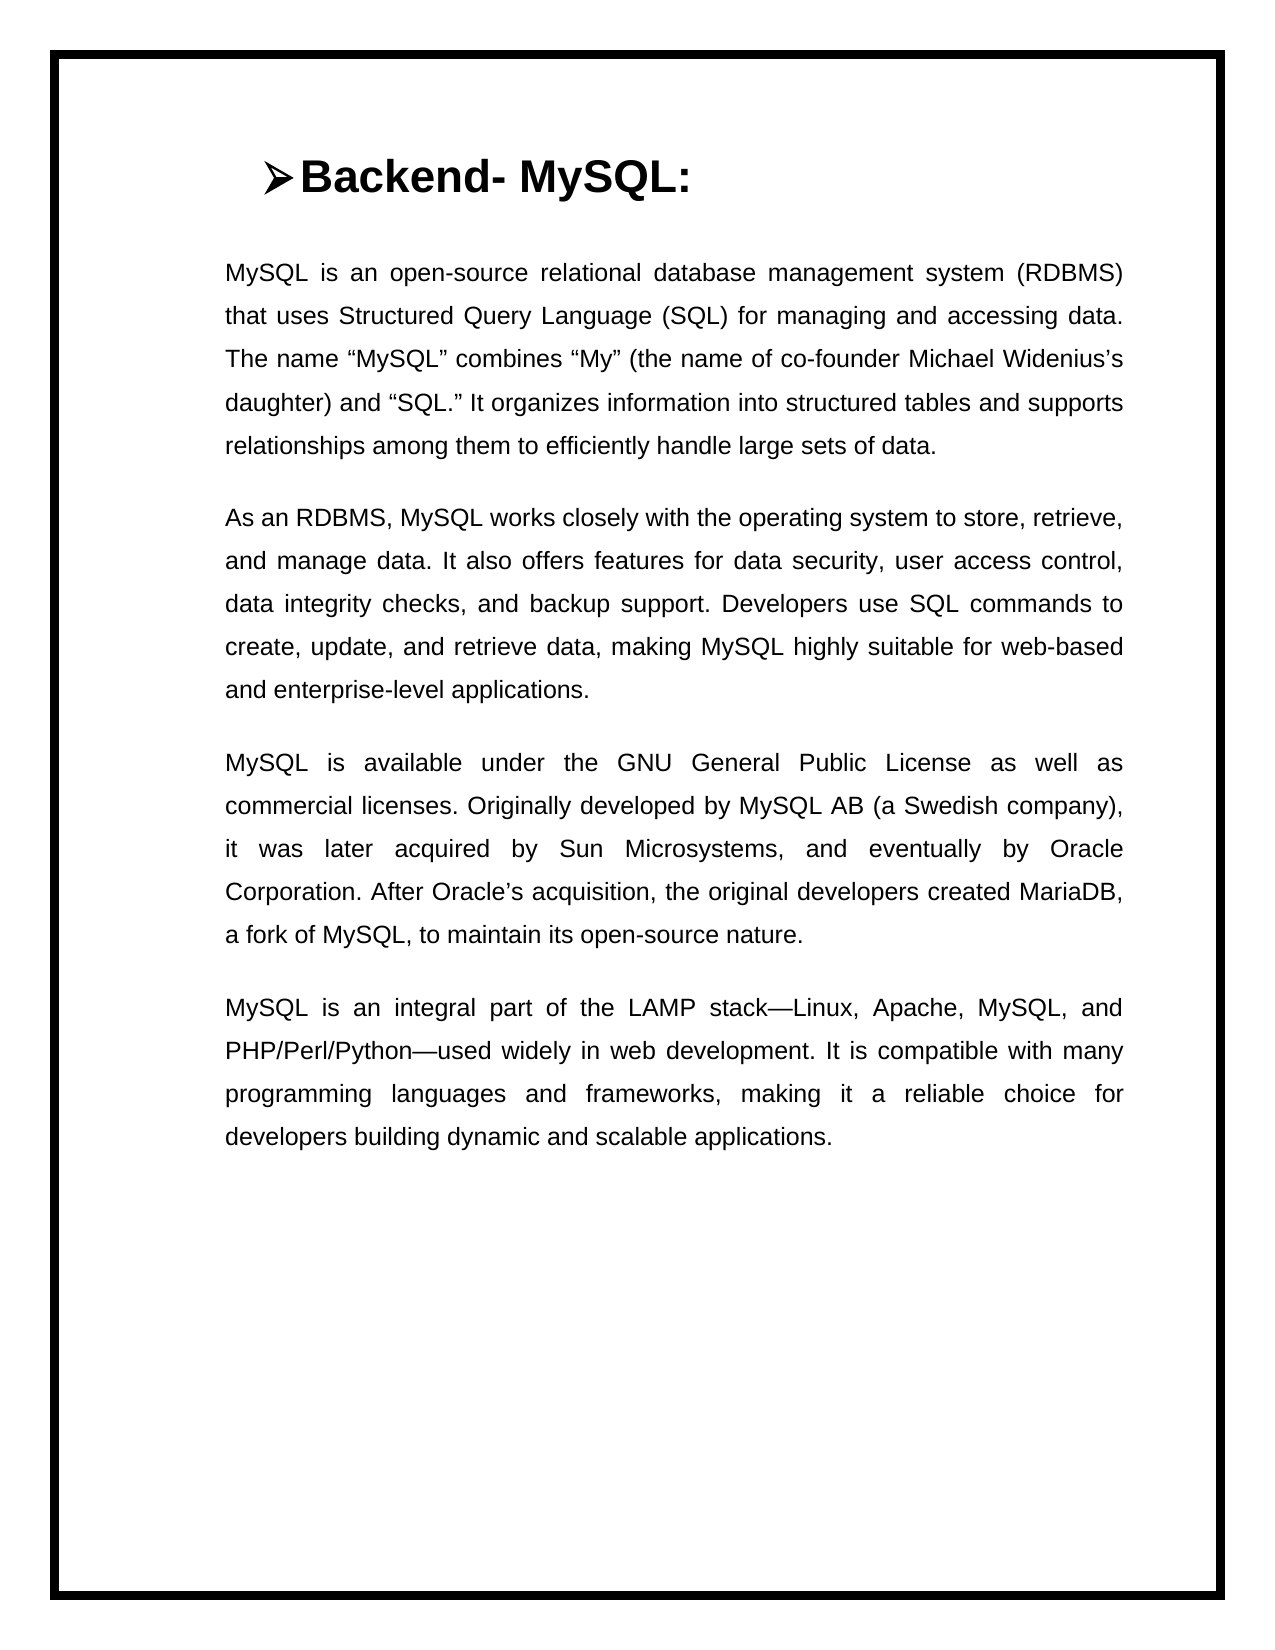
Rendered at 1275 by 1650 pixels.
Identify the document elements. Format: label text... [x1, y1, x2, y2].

text MySQL is available under the GNU General Public License as well as commercial licenses. Originally developed by MySQL AB (a Swedish company), it was later acquired by Sun Microsystems, and eventually by Oracle Corporation. After Oracle’s acquisition, the original developers created MariaDB, a fork of MySQL, to maintain its open-source nature. [225, 748, 1125, 949]
text MySQL is an integral part of the LAMP stack—Linux, Apache, MySQL, and PHP/Perl/Python—used widely in web development. It is compatible with many programming languages and frameworks, making it a reliable choice for developers building dynamic and scalable applications. [225, 993, 1125, 1151]
text As an RDBMS, MySQL works closely with the operating system to store, retrieve, and manage data. It also offers features for data security, user access control, data integrity checks, and backup support. Developers use SQL commands to create, update, and retrieve data, making MySQL highly suitable for web-based and enterprise-level applications. [225, 503, 1125, 704]
list Backend- MySQL: [262, 150, 1125, 203]
text MySQL is an open-source relational database management system (RDBMS) that uses Structured Query Language (SQL) for managing and accessing data. The name “MySQL” combines “My” (the name of co-founder Michael Widenius’s daughter) and “SQL.” It organizes information into structured tables and supports relationships among them to efficiently handle large sets of data. [225, 258, 1125, 459]
